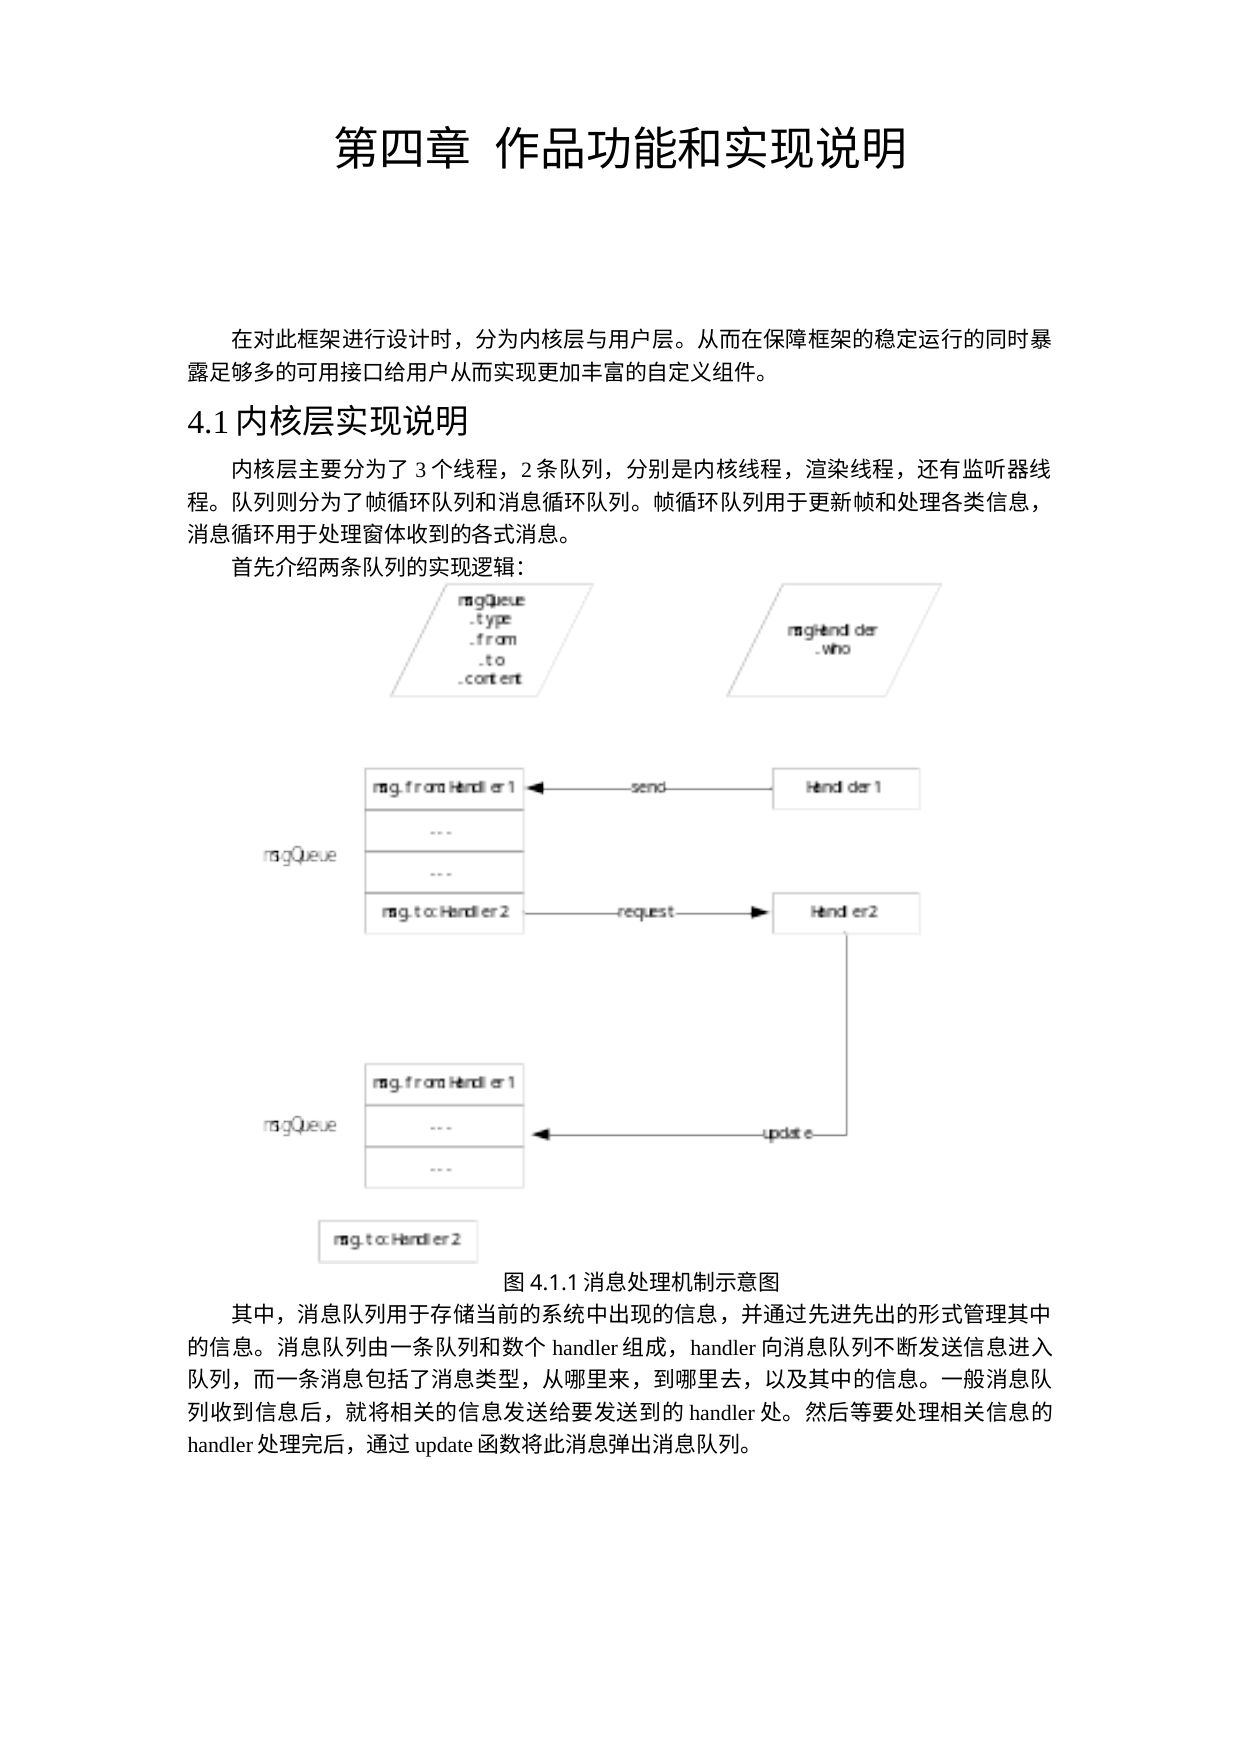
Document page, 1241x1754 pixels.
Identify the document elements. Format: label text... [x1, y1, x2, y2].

text 内核层主要分为了3个线程，2条队列，分别是内核线程，渲染线程，还有监听器线程。队列则分为了帧循环队列和消息循环队列。帧循环队列用于更新帧和处理各类信息，消息循环用于处理窗体收到的各式消息。 [187, 452, 1053, 549]
text 在对此框架进行设计时，分为内核层与用户层。从而在保障框架的稳定运行的同时暴露足够多的可用接口给用户从而实现更加丰富的自定义组件。 [187, 322, 1053, 387]
text 4.1内核层实现说明 [187, 387, 1053, 452]
subtitle 作品功能和实现说明 [187, 97, 1053, 194]
text 其中，消息队列用于存储当前的系统中出现的信息，并通过先进先出的形式管理其中的信息。消息队列由一条队列和数个handler组成，handler向消息队列不断发送信息进入队列，而一条消息包括了消息类型，从哪里来，到哪里去，以及其中的信息。一般消息队列收到信息后，就将相关的信息发送给要发送到的handler处。然后等要处理相关信息的handler处理完后，通过update函数将此消息弹出消息队列。 [187, 1297, 1053, 1459]
text 图4.1.1消息处理机制示意图 [187, 1264, 1053, 1297]
text 首先介绍两条队列的实现逻辑： [187, 549, 1053, 582]
